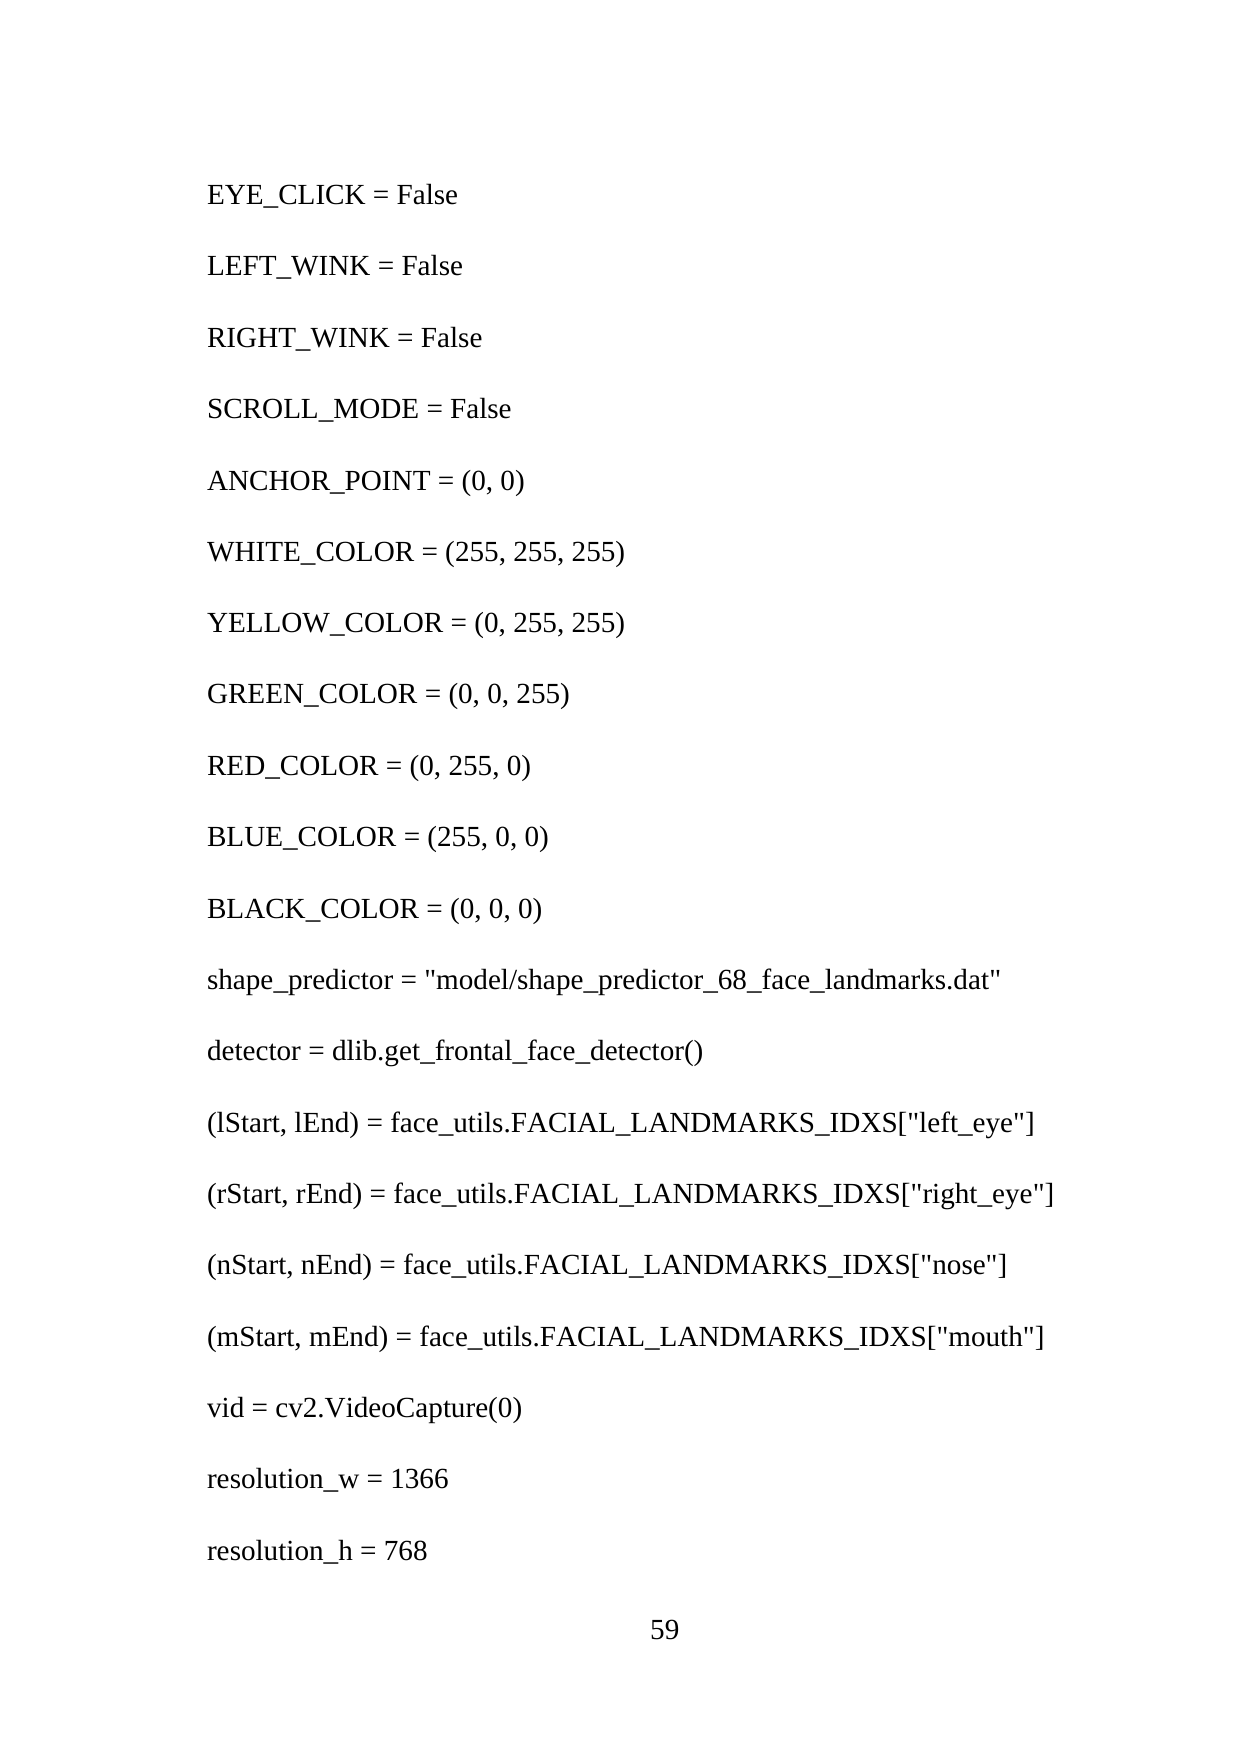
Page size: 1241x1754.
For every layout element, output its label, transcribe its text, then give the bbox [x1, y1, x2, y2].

text (nStart, nEnd) = face_utils.FACIAL_LANDMARKS_IDXS["nose"] [207, 1247, 1122, 1281]
text WHITE_COLOR = (255, 255, 255) [207, 534, 1122, 567]
text GREEN_COLOR = (0, 0, 255) [207, 677, 1122, 710]
text LEFT_WINK = False [207, 248, 1122, 282]
text detector = dlib.get_frontal_face_detector() [207, 1033, 1122, 1067]
text YELLOW_COLOR = (0, 255, 255) [207, 605, 1122, 639]
text EYE_CLICK = False [207, 177, 1122, 211]
text RED_COLOR = (0, 255, 0) [207, 748, 1122, 782]
text shape_predictor = "model/shape_predictor_68_face_landmarks.dat" [207, 962, 1122, 996]
text resolution_h = 768 [207, 1533, 1122, 1566]
text SCROLL_MODE = False [207, 391, 1122, 425]
text ANCHOR_POINT = (0, 0) [207, 463, 1122, 496]
text vid = cv2.VideoCapture(0) [207, 1390, 1122, 1424]
text (mStart, mEnd) = face_utils.FACIAL_LANDMARKS_IDXS["mouth"] [207, 1319, 1122, 1352]
text (lStart, lEnd) = face_utils.FACIAL_LANDMARKS_IDXS["left_eye"] [207, 1105, 1122, 1138]
text BLUE_COLOR = (255, 0, 0) [207, 819, 1122, 853]
text BLACK_COLOR = (0, 0, 0) [207, 891, 1122, 924]
text (rStart, rEnd) = face_utils.FACIAL_LANDMARKS_IDXS["right_eye"] [207, 1176, 1122, 1210]
text RIGHT_WINK = False [207, 320, 1122, 353]
text resolution_w = 1366 [207, 1462, 1122, 1495]
